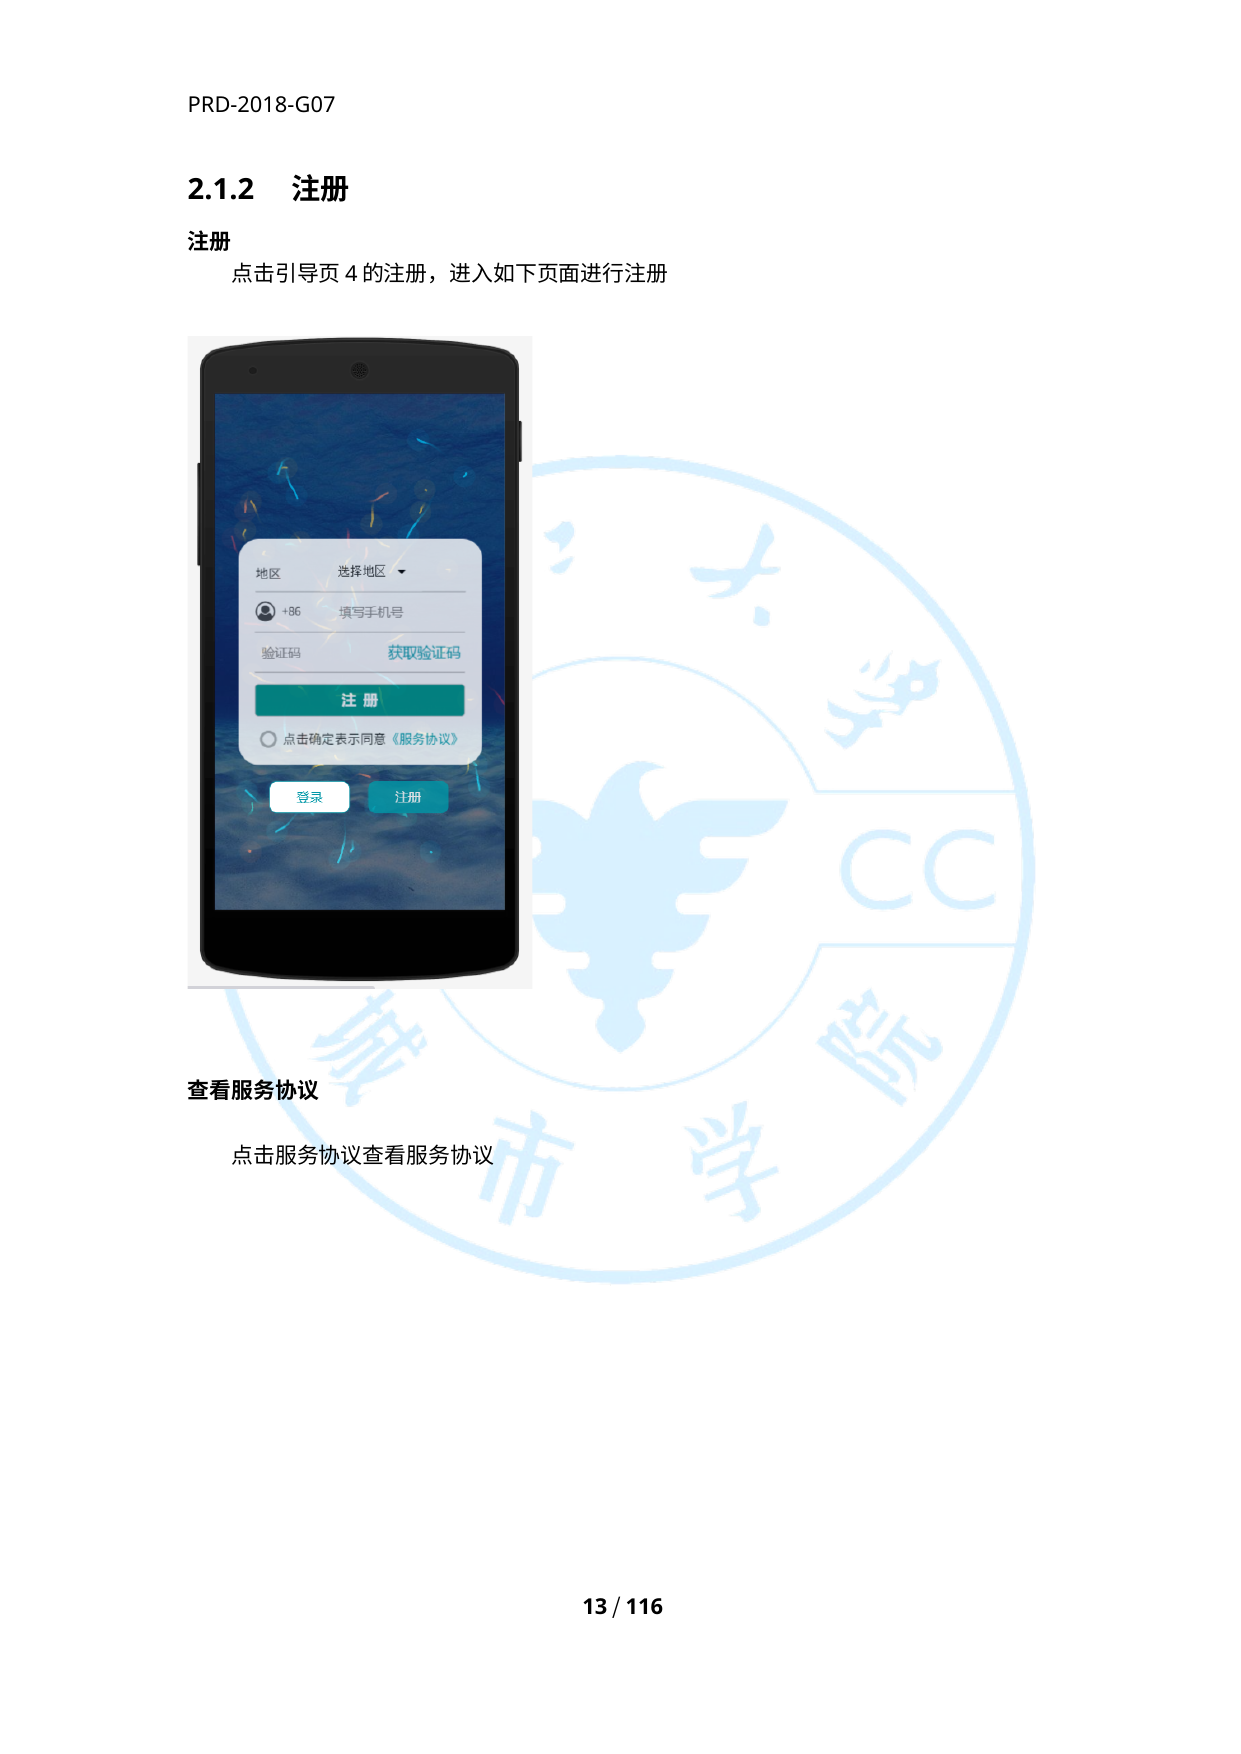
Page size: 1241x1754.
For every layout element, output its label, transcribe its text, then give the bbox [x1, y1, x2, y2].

subtitle 注册 [187, 224, 1053, 256]
text 点击服务协议查看服务协议 [187, 1138, 1053, 1170]
list 点击引导页4的注册，进入如下页面进行注册 [187, 256, 1053, 289]
text 注册 [187, 154, 1053, 219]
subtitle 查看服务协议 [187, 1073, 1053, 1105]
picture [187, 336, 533, 989]
